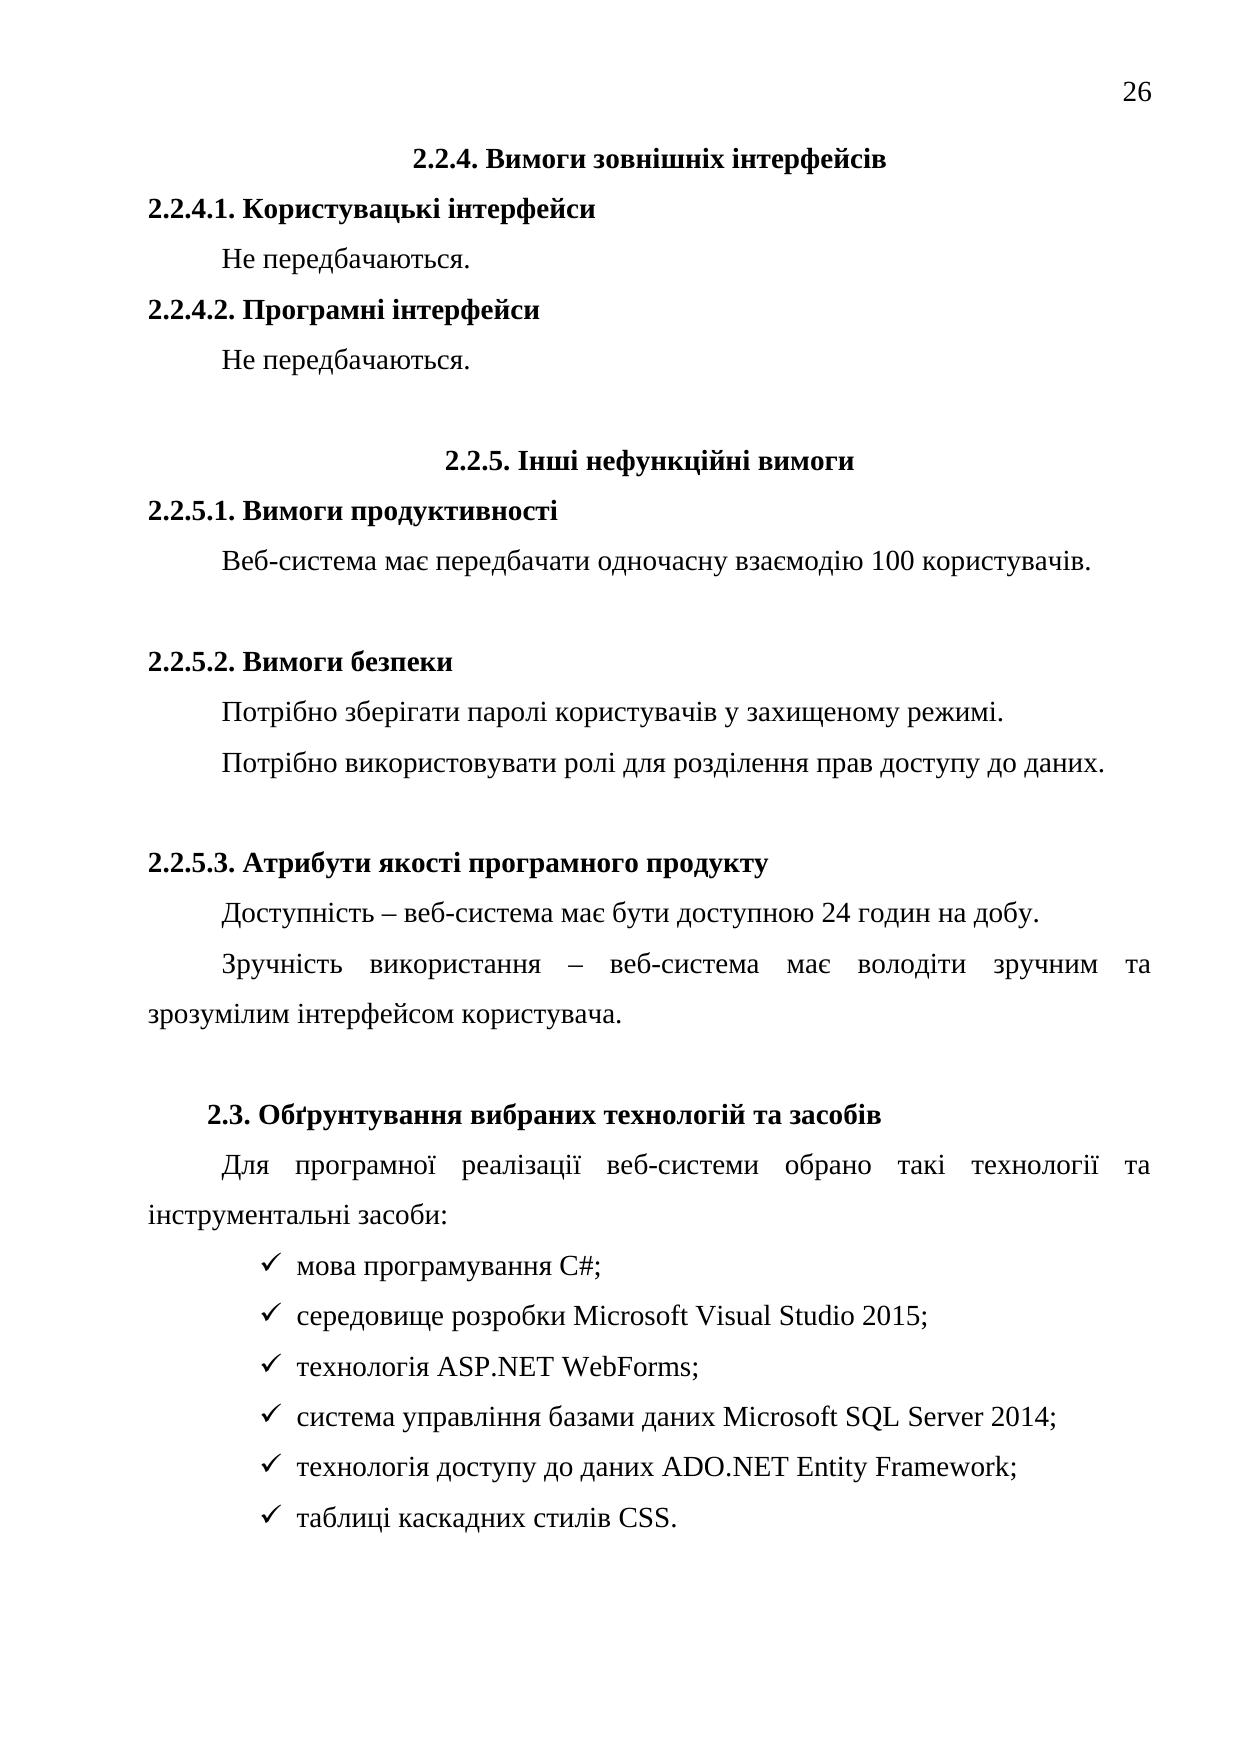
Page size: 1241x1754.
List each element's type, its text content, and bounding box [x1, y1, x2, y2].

text Потрібно зберігати паролі користувачів у захищеному режимі. [148, 694, 1152, 728]
subtitle 2.2.4. Вимоги зовнішніх інтерфейсів [148, 141, 1152, 174]
text 2.2.5.2. Вимоги безпеки [148, 644, 1152, 678]
list мова програмування C#; [259, 1248, 1152, 1281]
list технологія доступу до даних ADO.NET Entity Framework; [259, 1449, 1152, 1483]
text Для програмної реалізації веб-системи обрано такі технології та інструментальні засоби: [148, 1147, 1152, 1231]
text Доступність – веб-система має бути доступною 24 годин на добу. [148, 896, 1152, 929]
list середовище розробки Microsoft Visual Studio 2015; [259, 1298, 1152, 1332]
text Не передбачаються. [148, 242, 1152, 275]
subtitle 2.2.4.1. Користувацькі інтерфейси [148, 191, 1152, 225]
text Потрібно використовувати ролі для розділення прав доступу до даних. [148, 745, 1152, 778]
text Зручність використання – веб-система має володіти зручним та зрозумілим інтерфейсом користувача. [148, 946, 1152, 1030]
list таблиці каскадних стилів CSS. [259, 1500, 1152, 1533]
subtitle 2.2.4.2. Програмні інтерфейси [148, 292, 1152, 325]
list система управління базами даних Microsoft SQL Server 2014; [259, 1399, 1152, 1433]
subtitle 2.3. Обґрунтування вибраних технологій та засобів [148, 1097, 1152, 1130]
text Не передбачаються. [148, 342, 1152, 376]
list технологія ASP.NET WebForms; [259, 1349, 1152, 1382]
text 2.2.5.3. Атрибути якості програмного продукту [148, 845, 1152, 879]
text 2.2.5.1. Вимоги продуктивності [148, 493, 1152, 527]
subtitle 2.2.5. Інші нефункційні вимоги [148, 443, 1152, 476]
text Веб-система має передбачати одночасну взаємодію 100 користувачів. [148, 543, 1152, 577]
